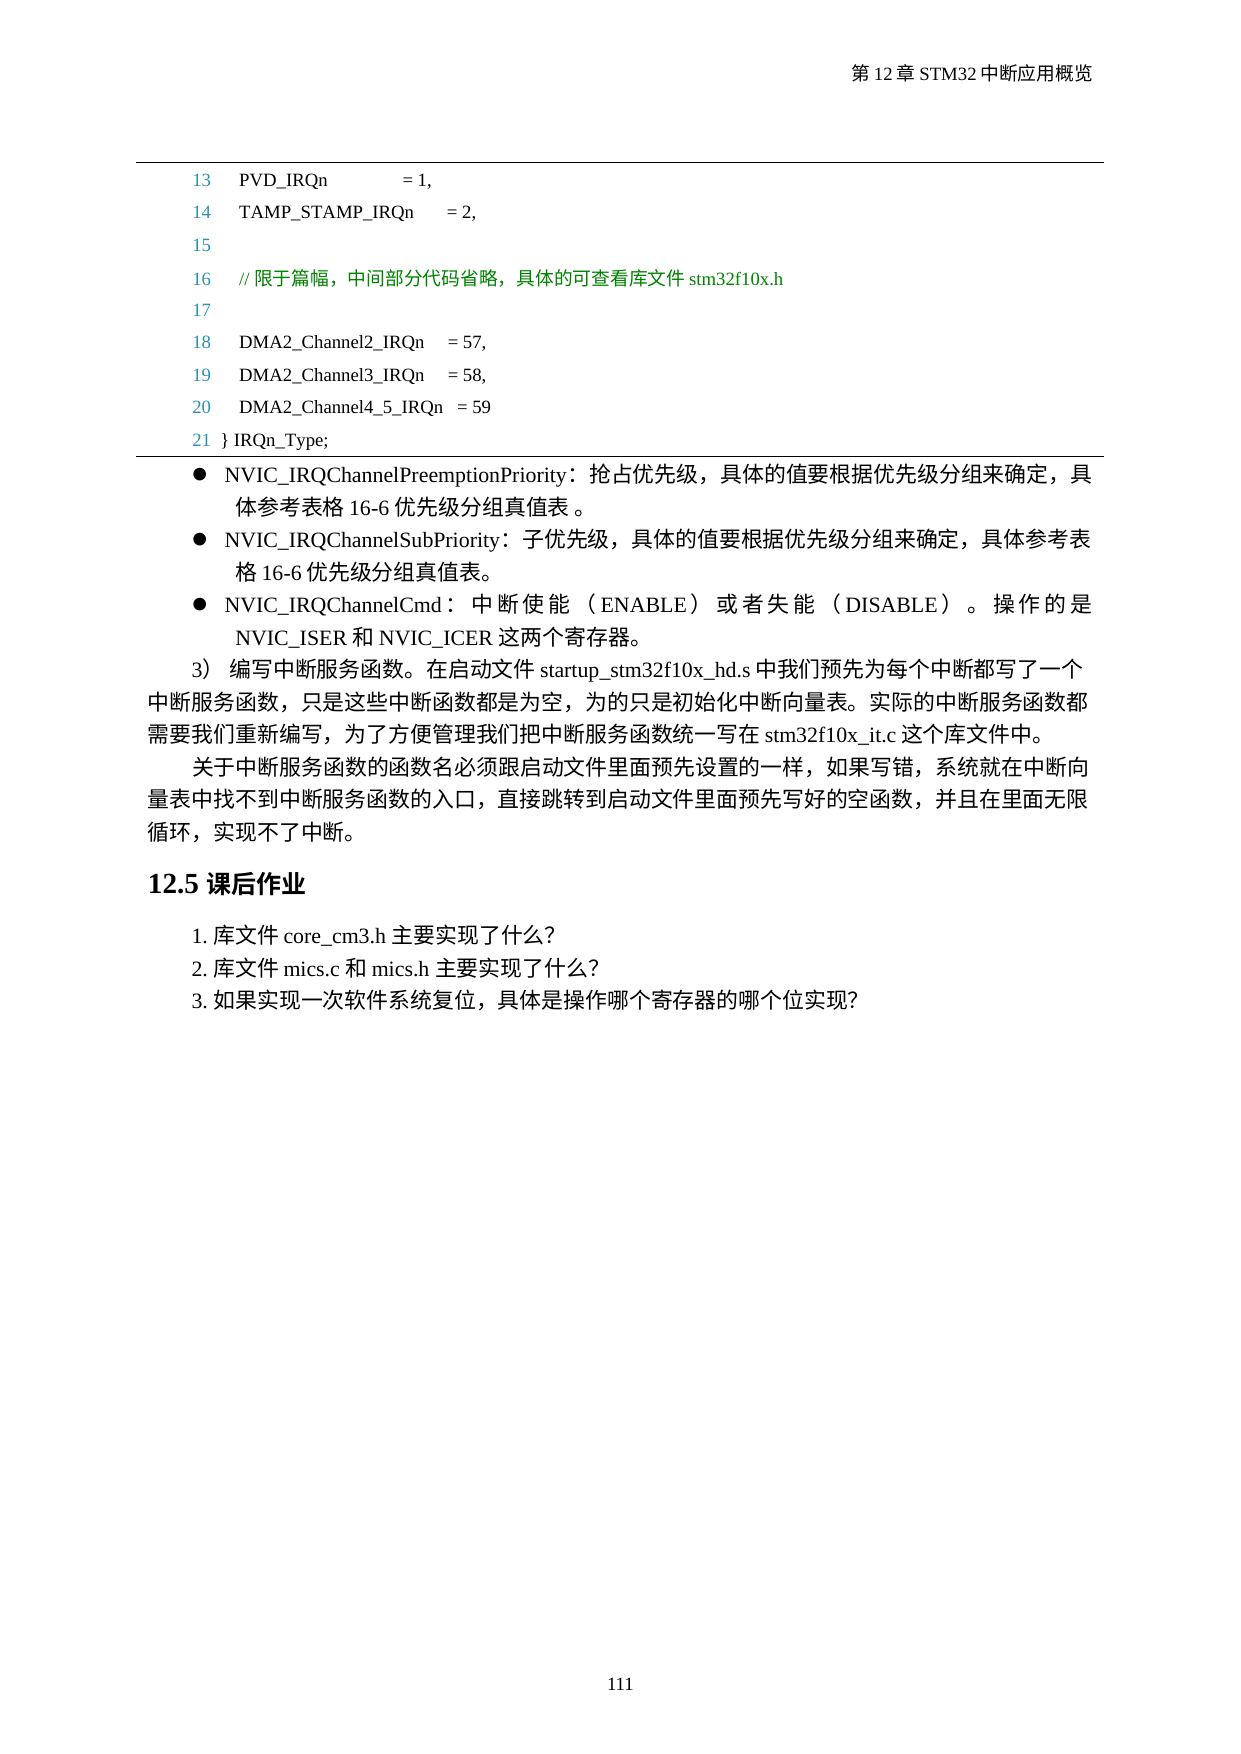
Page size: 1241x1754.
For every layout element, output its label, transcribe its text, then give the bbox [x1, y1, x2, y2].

list NVIC_IRQChannelSubPriority：子优先级，具体的值要根据优先级分组来确定，具体参考表格16-6优先级分组真值表。 [191, 522, 1092, 587]
list NVIC_IRQChannelCmd：中断使能（ENABLE）或者失能（DISABLE）。操作的是NVIC_ISER 和NVIC_ICER 这两个寄存器。 [191, 587, 1092, 652]
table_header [136, 163, 1104, 456]
list 如果实现一次软件系统复位，具体是操作哪个寄存器的哪个位实现？ [191, 983, 1092, 1016]
list NVIC_IRQChannelPreemptionPriority：抢占优先级，具体的值要根据优先级分组来确定，具体参考表格16-6 优先级分组真值表 。 [191, 457, 1092, 522]
subtitle 课后作业 [148, 850, 1092, 915]
list 关于中断服务函数的函数名必须跟启动文件里面预先设置的一样，如果写错，系统就在中断向量表中找不到中断服务函数的入口，直接跳转到启动文件里面预先写好的空函数，并且在里面无限循环，实现不了中断。 [148, 749, 1092, 847]
list 库文件mics.c 和mics.h 主要实现了什么？ [191, 951, 1092, 983]
list 编写中断服务函数。在启动文件startup_stm32f10x_hd.s中我们预先为每个中断都写了一个中断服务函数，只是这些中断函数都是为空，为的只是初始化中断向量表。实际的中断服务函数都需要我们重新编写，为了方便管理我们把中断服务函数统一写在stm32f10x_it.c这个库文件中。 [148, 652, 1092, 749]
list 库文件core_cm3.h 主要实现了什么？ [191, 918, 1092, 951]
